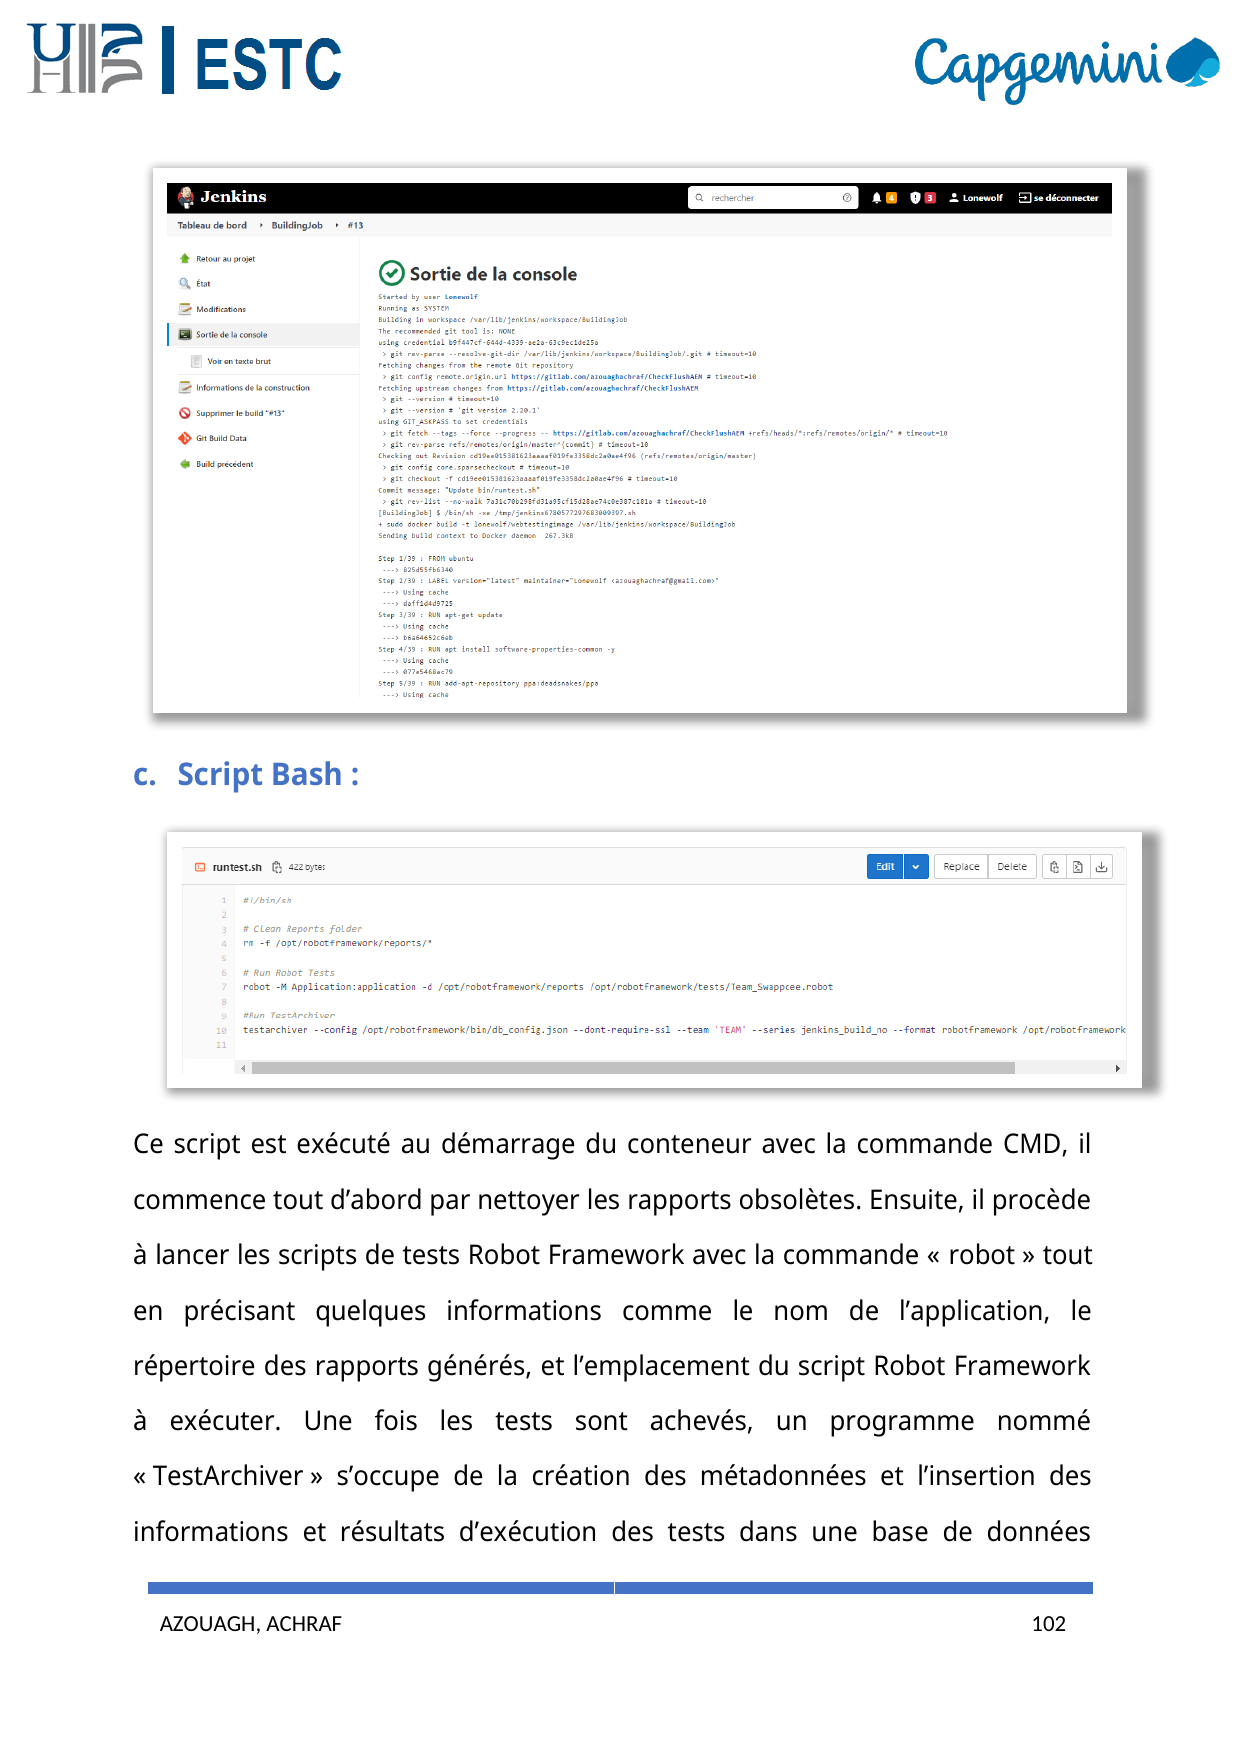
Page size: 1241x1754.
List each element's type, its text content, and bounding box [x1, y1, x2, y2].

subtitle Script Bash : [133, 752, 1093, 794]
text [133, 1125, 1093, 1549]
picture [167, 183, 1112, 698]
picture [915, 37, 1221, 105]
picture [21, 16, 351, 112]
picture [182, 847, 1127, 1074]
